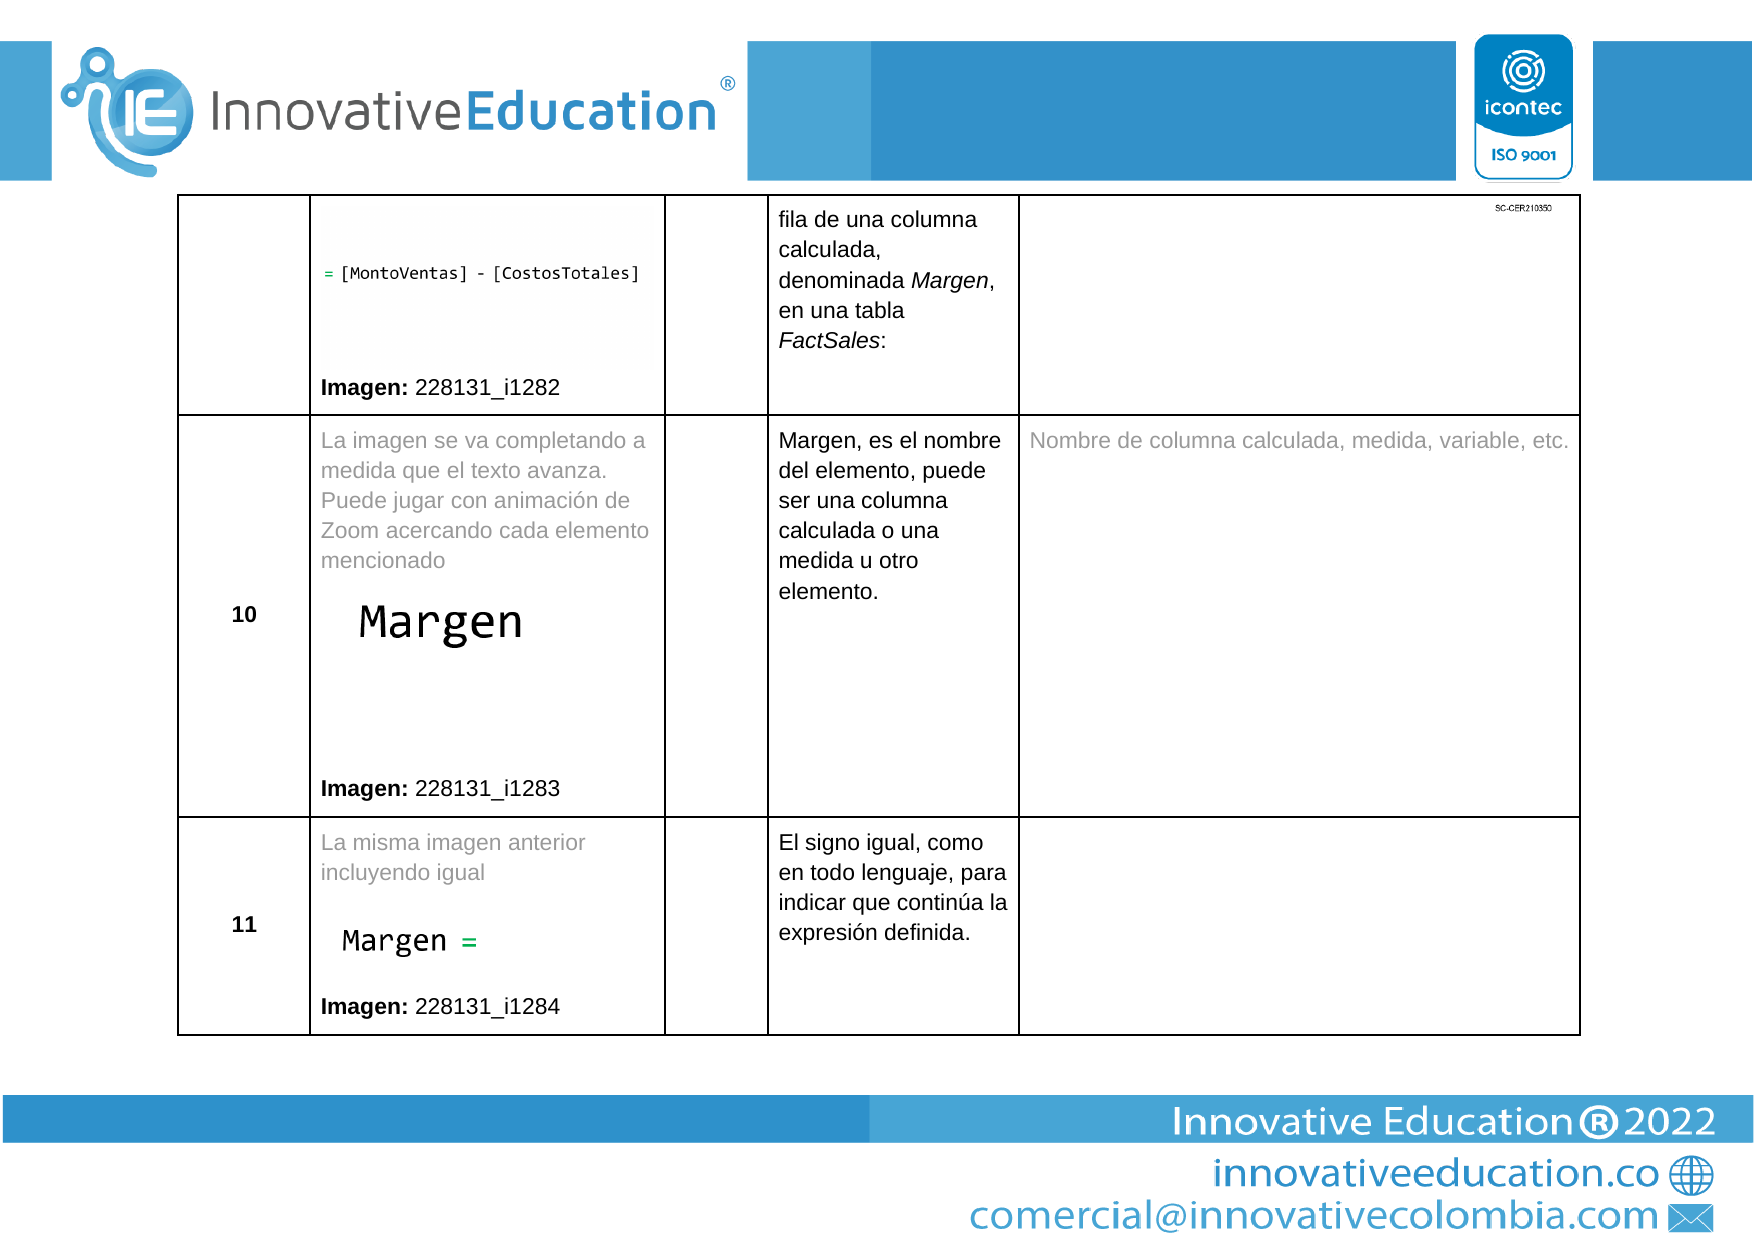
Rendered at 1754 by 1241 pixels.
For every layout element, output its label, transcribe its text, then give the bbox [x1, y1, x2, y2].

picture [320, 888, 489, 990]
picture [1471, 32, 1576, 194]
table_cell [1020, 818, 1579, 1034]
table_cell 9 [179, 196, 309, 414]
picture [0, 28, 1456, 194]
table_cell Nombre de columna calculada, medida, variable, etc. [1020, 416, 1579, 816]
picture [1593, 28, 1752, 194]
table_cell 10 [179, 416, 309, 816]
table_cell 11 [179, 818, 309, 1034]
table_cell Fórmula típica para calcular margen de ganancias [1020, 196, 1579, 414]
table_cell La misma imagen anterior incluyendo igual Imagen: 228131_i1284 [311, 818, 664, 1034]
table_cell Formula simple completa https://prnt.sc/2Im1e0iZuLYE Imagen: 228131_i1282 [311, 196, 664, 414]
table_cell [666, 416, 767, 816]
picture [320, 206, 655, 370]
table_cell El signo igual, como en todo lenguaje, para indicar que continúa la expresión definida. [769, 818, 1018, 1034]
table_cell [666, 818, 767, 1034]
table_cell Margen, es el nombre del elemento, puede ser una columna calculada o una medida u otro elemento. [769, 416, 1018, 816]
picture [2, 1093, 1754, 1239]
table_cell [666, 196, 767, 414]
table_cell La imagen se va completando a medida que el texto avanza. Puede jugar con animación de Zoom acercando cada elemento mencionado Imagen: 228131_i1283 [311, 416, 664, 816]
picture [320, 577, 537, 772]
